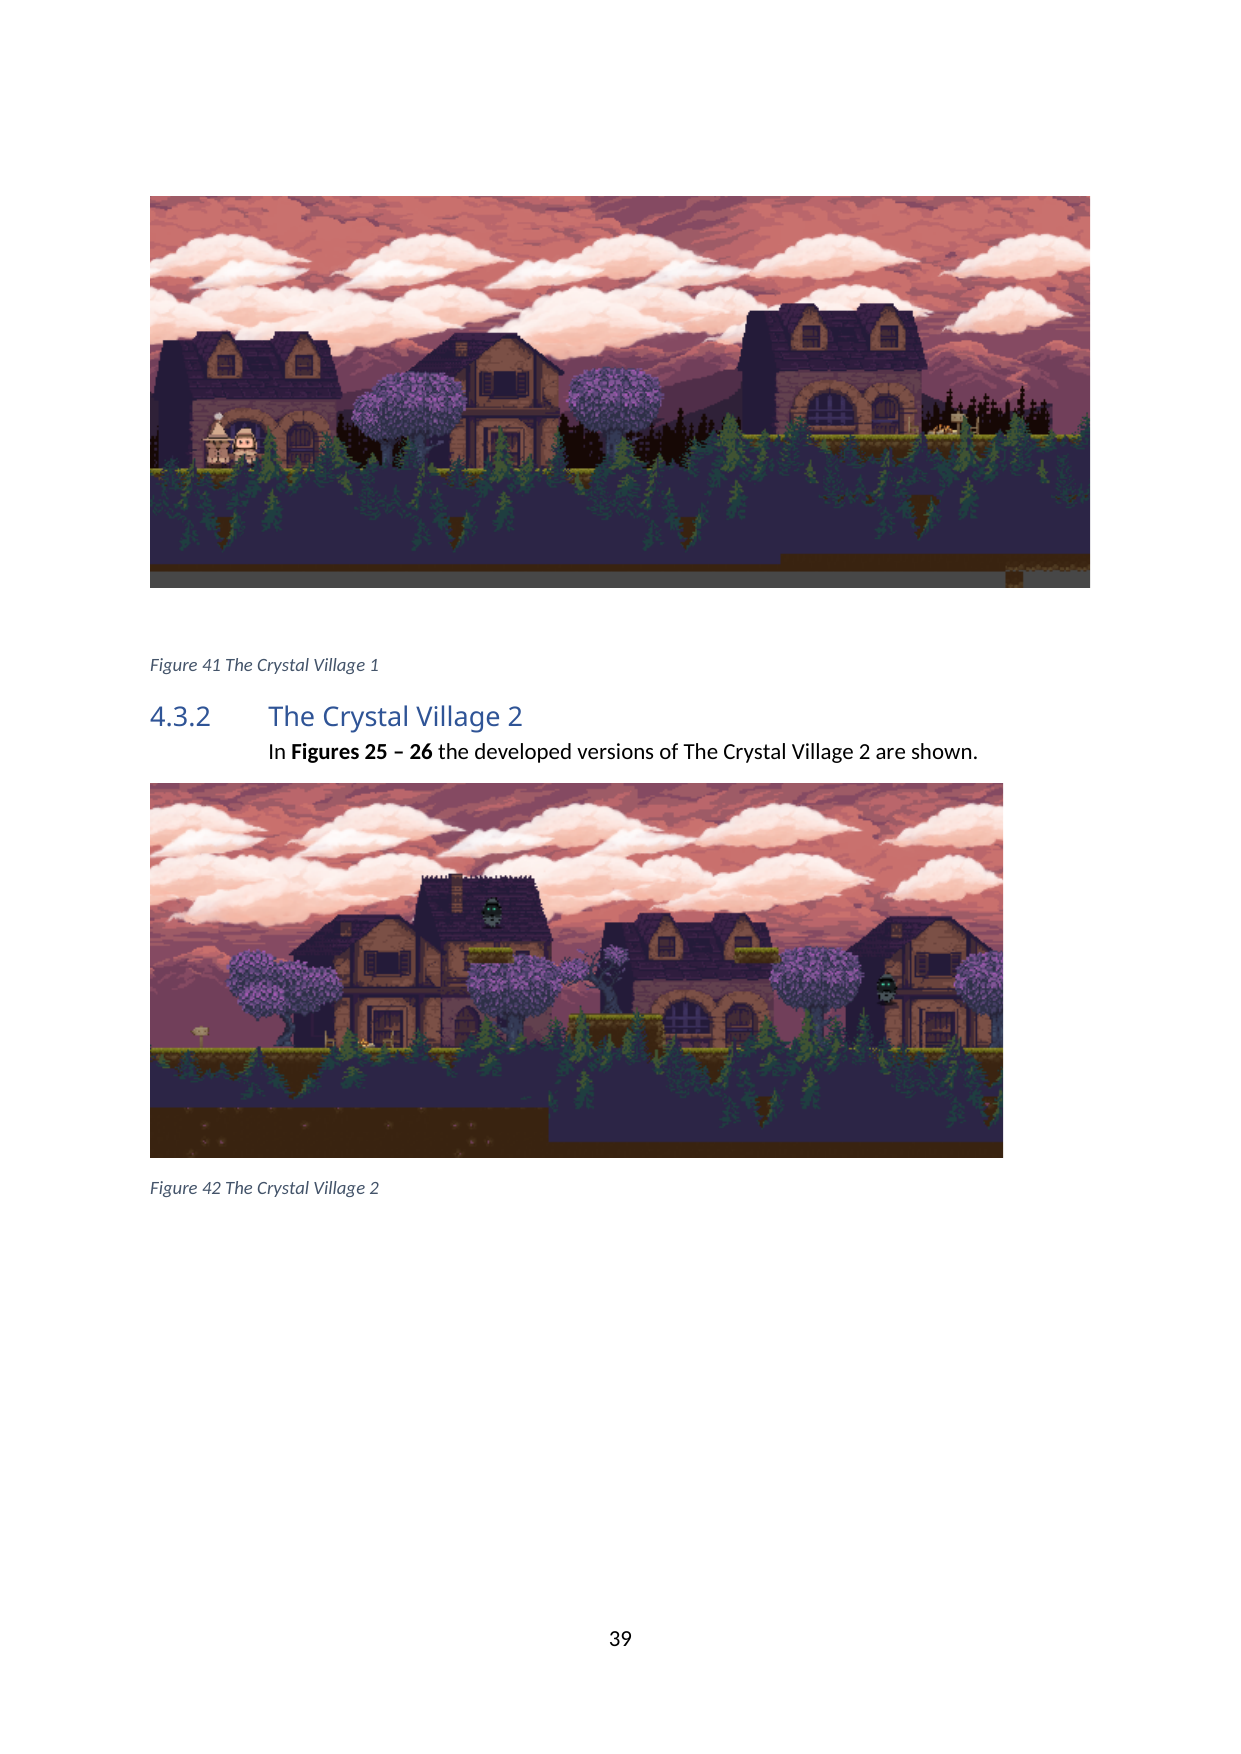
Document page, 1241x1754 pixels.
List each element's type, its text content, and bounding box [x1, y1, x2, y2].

text In Figures 25 – 26 the developed versions of The Crystal Village 2 are shown. [268, 737, 1090, 765]
picture [150, 783, 1004, 1158]
picture [150, 196, 1091, 588]
subtitle 4.3.2 The Crystal Village 2 [150, 697, 1090, 734]
